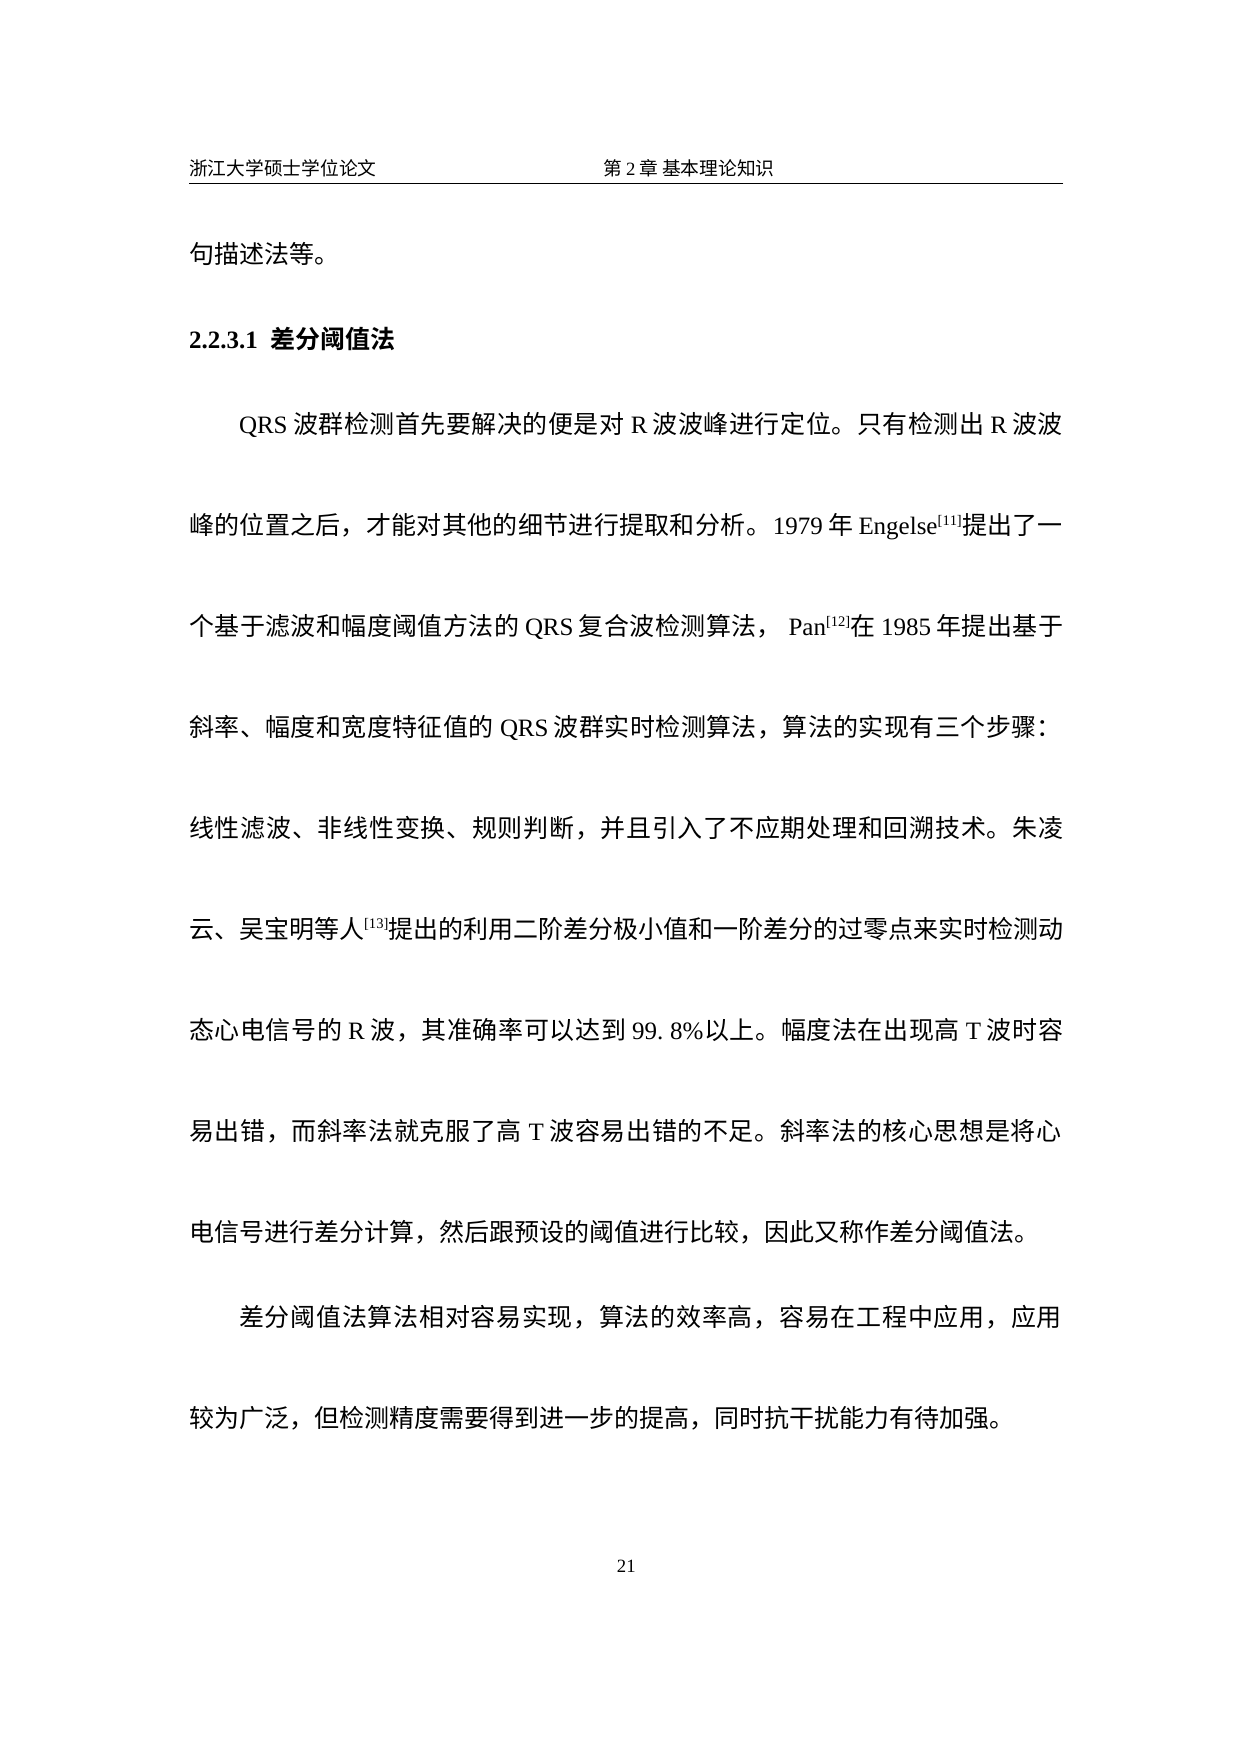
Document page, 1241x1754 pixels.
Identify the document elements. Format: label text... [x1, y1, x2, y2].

text QRS波群检测首先要解决的便是对R波波峰进行定位。只有检测出R波波峰的位置之后，才能对其他的细节进行提取和分析。1979年Engelse[]提出了一个基于滤波和幅度阈值方法的QRS复合波检测算法， Pan[]在1985年提出基于斜率、幅度和宽度特征值的QRS波群实时检测算法，算法的实现有三个步骤：线性滤波、非线性变换、规则判断，并且引入了不应期处理和回溯技术。朱凌云、吴宝明等人[]提出的利用二阶差分极小值和一阶差分的过零点来实时检测动态心电信号的R波，其准确率可以达到99. 8%以上。幅度法在出现高T波时容易出错，而斜率法就克服了高T波容易出错的不足。斜率法的核心思想是将心电信号进行差分计算，然后跟预设的阈值进行比较，因此又称作差分阈值法。 [189, 389, 1063, 1264]
text 差分阈值法算法相对容易实现，算法的效率高，容易在工程中应用，应用较为广泛，但检测精度需要得到进一步的提高，同时抗干扰能力有待加强。 [189, 1282, 1063, 1451]
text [189, 218, 1063, 286]
text 2.2.3.1 差分阈值法 [189, 304, 1063, 371]
